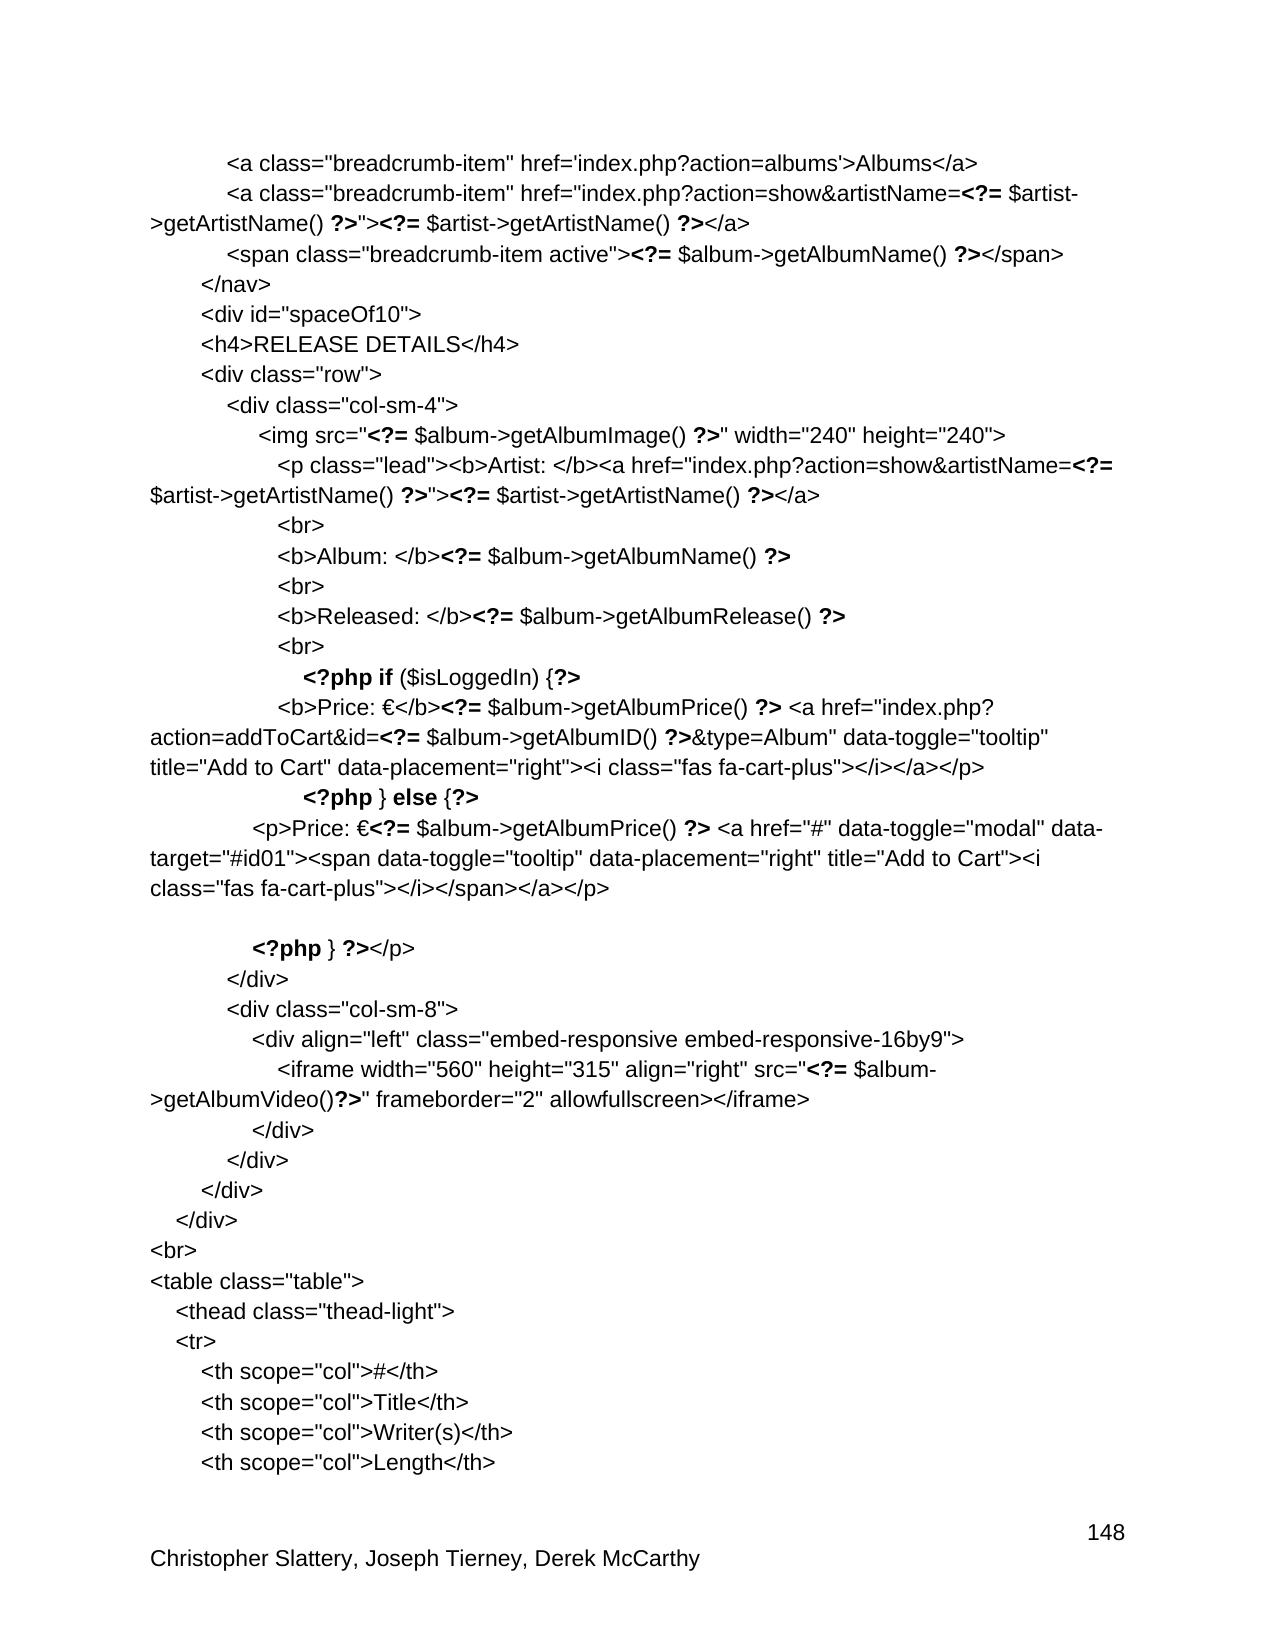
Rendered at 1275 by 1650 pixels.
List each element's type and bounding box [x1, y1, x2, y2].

text [150, 150, 1125, 1475]
